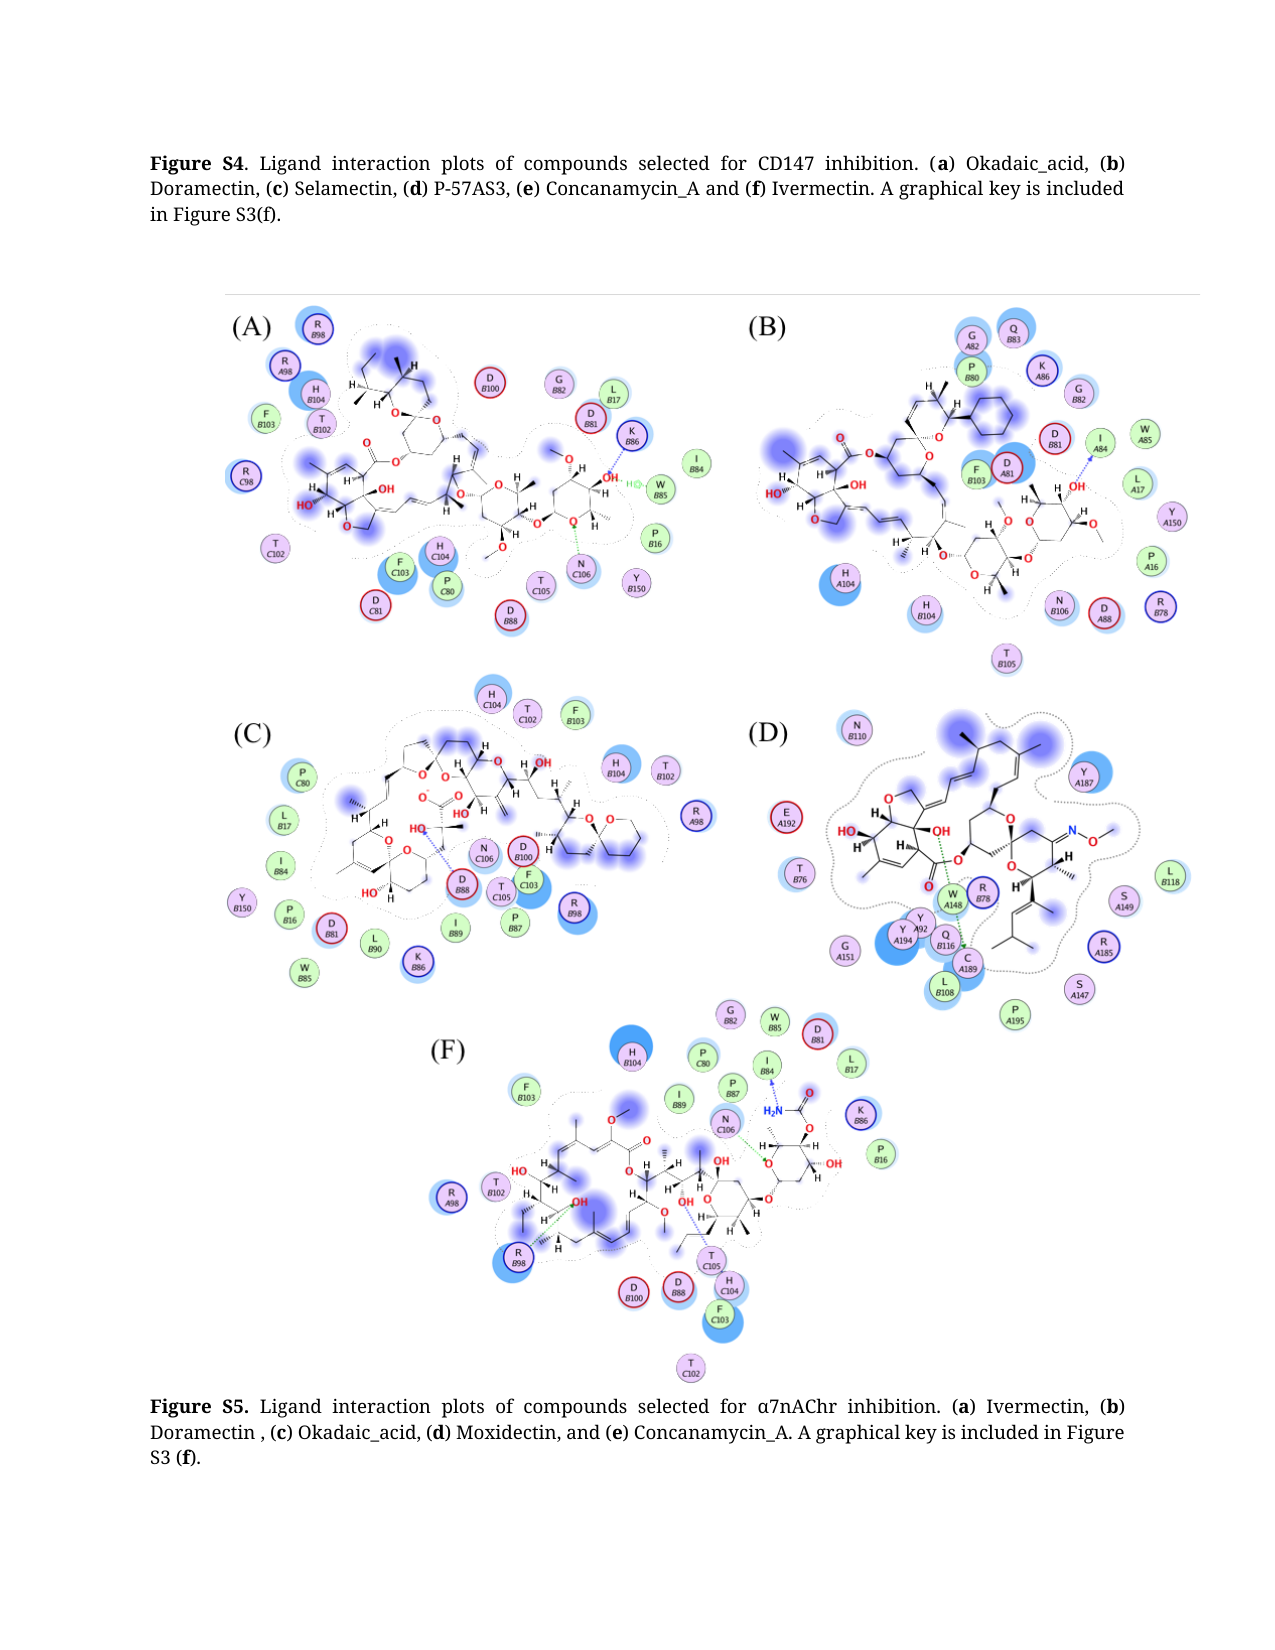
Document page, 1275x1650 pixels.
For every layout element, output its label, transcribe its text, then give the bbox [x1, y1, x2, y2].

text Figure S5. Ligand interaction plots of compounds selected for α7nAChr inhibition. (a) Ivermectin, (b) Doramectin , (c) Okadaic_acid, (d) Moxidectin, and (e) Concanamycin_A. A graphical key is included in Figure S3 (f). [150, 1393, 1125, 1470]
text Figure S4. Ligand interaction plots of compounds selected for CD147 inhibition. (a) Okadaic_acid, (b) Doramectin, (c) Selamectin, (d) P-57AS3, (e) Concanamycin_A and (f) Ivermectin. A graphical key is included in Figure S3(f). [150, 150, 1125, 227]
picture [225, 294, 1200, 1394]
